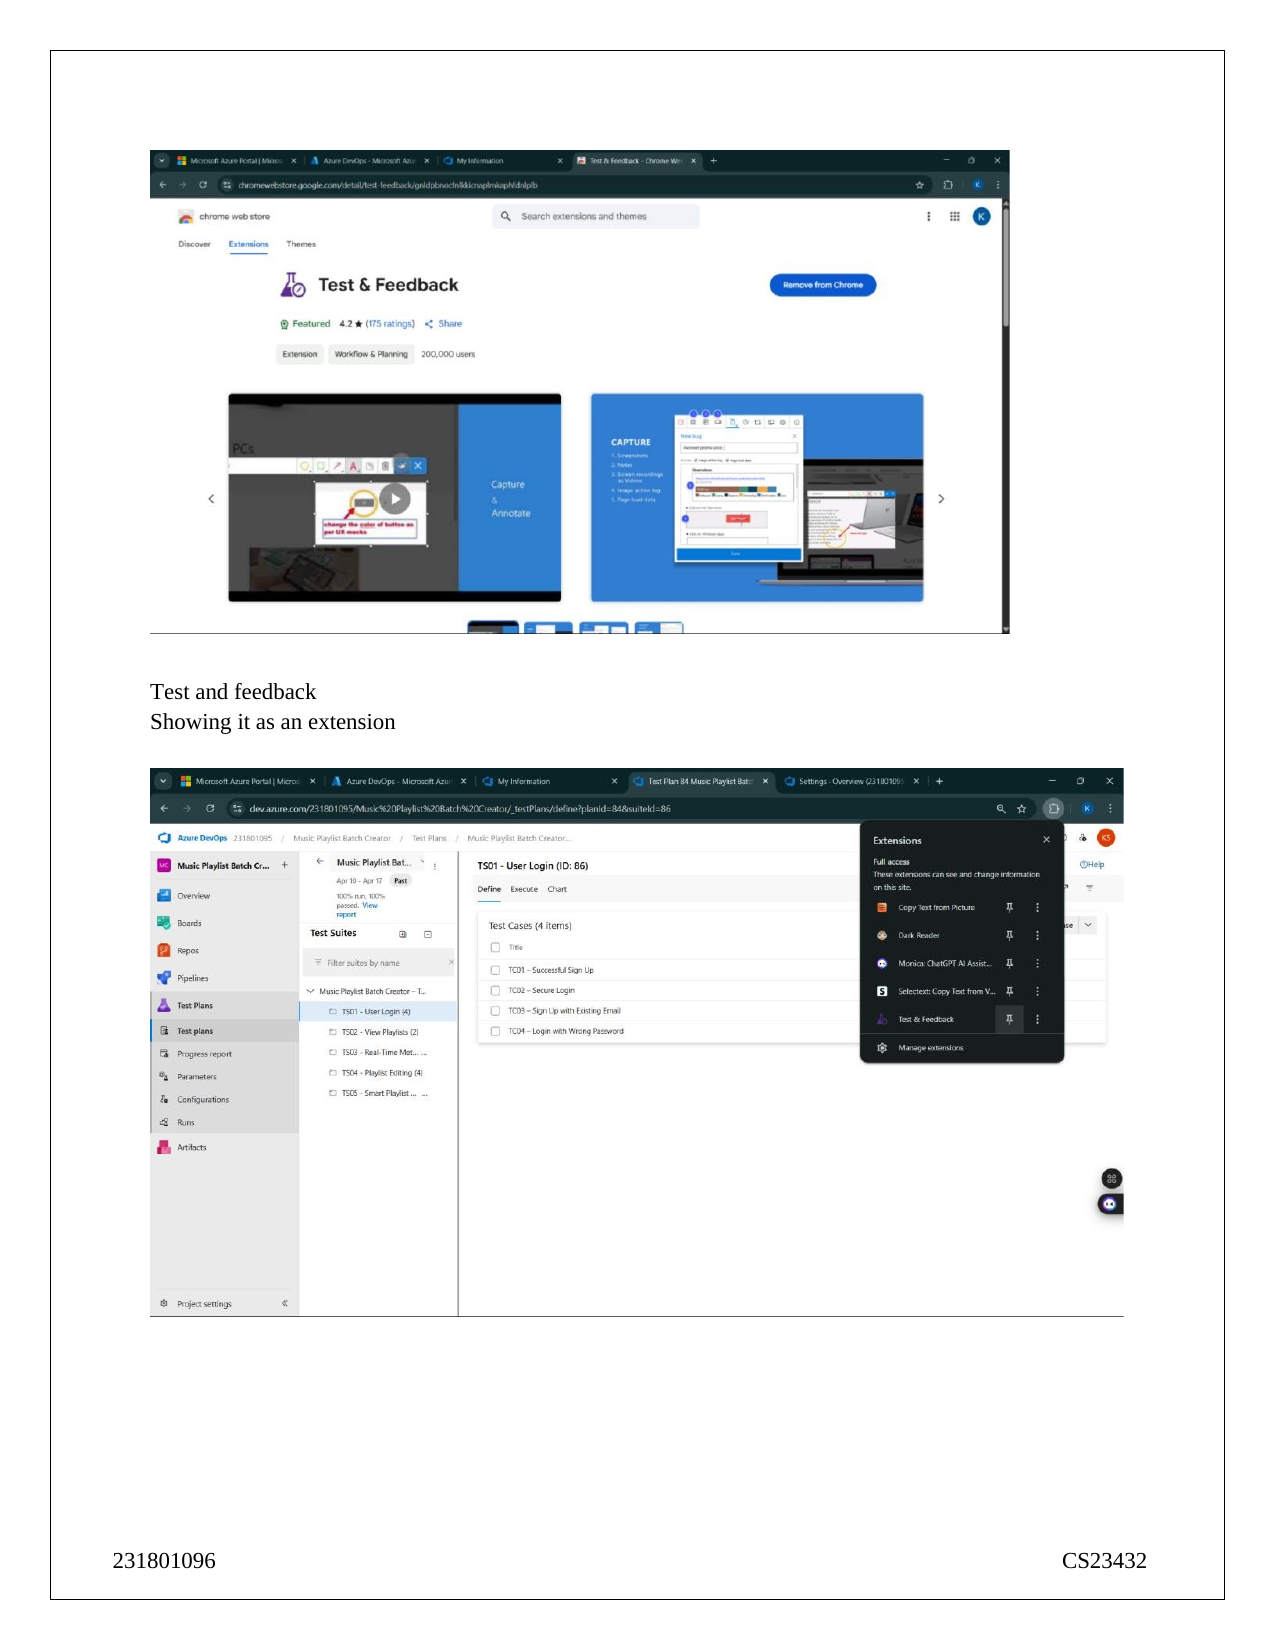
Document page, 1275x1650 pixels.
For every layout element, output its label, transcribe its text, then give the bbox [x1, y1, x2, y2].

picture [150, 768, 1124, 1317]
picture [150, 150, 1010, 634]
text Test and feedback Showing it as an extension [150, 678, 396, 734]
